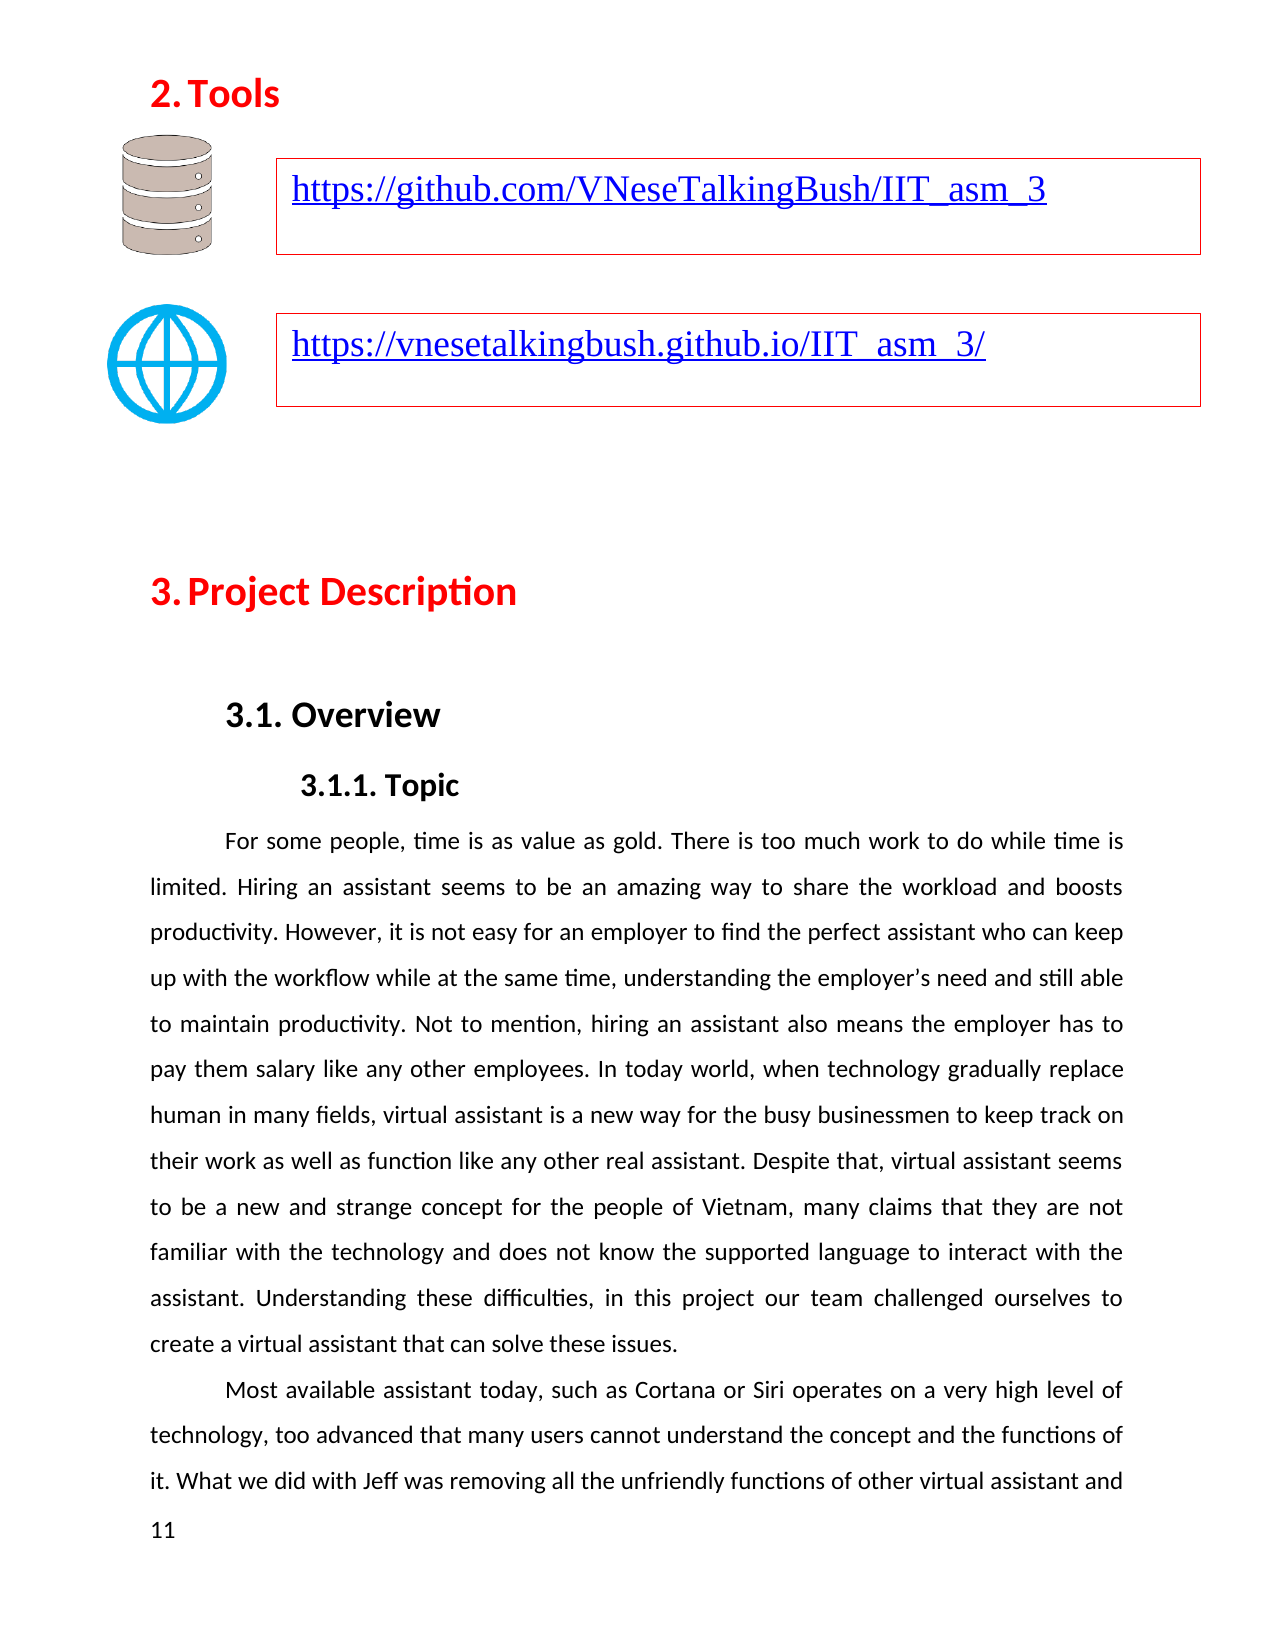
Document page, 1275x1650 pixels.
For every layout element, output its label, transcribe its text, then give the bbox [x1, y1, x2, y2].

list Tools [150, 67, 1125, 118]
picture [91, 119, 242, 270]
subtitle 3.1.1. Topic [150, 764, 1125, 805]
text For some people, time is as value as gold. There is too much work to do while time is limited. Hiring an assistant seems to be an amazing way to share the workload and boosts productivity. However, it is not easy for an employer to find the perfect assistant who can keep up with the workflow while at the same time, understanding the employer’s need and still able to maintain productivity. Not to mention, hiring an assistant also means the employer has to pay them salary like any other employees. In today world, when technology gradually replace human in many fields, virtual assistant is a new way for the busy businessmen to keep track on their work as well as function like any other real assistant. Despite that, virtual assistant seems to be a new and strange concept for the people of Vietnam, many claims that they are not familiar with the technology and does not know the supported language to interact with the assistant. Understanding these difficulties, in this project our team challenged ourselves to create a virtual assistant that can solve these issues. [150, 825, 1125, 1358]
subtitle Project Description [150, 565, 1125, 616]
subtitle 3.1. Overview [150, 691, 1125, 737]
picture [91, 288, 242, 439]
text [150, 1374, 1125, 1496]
